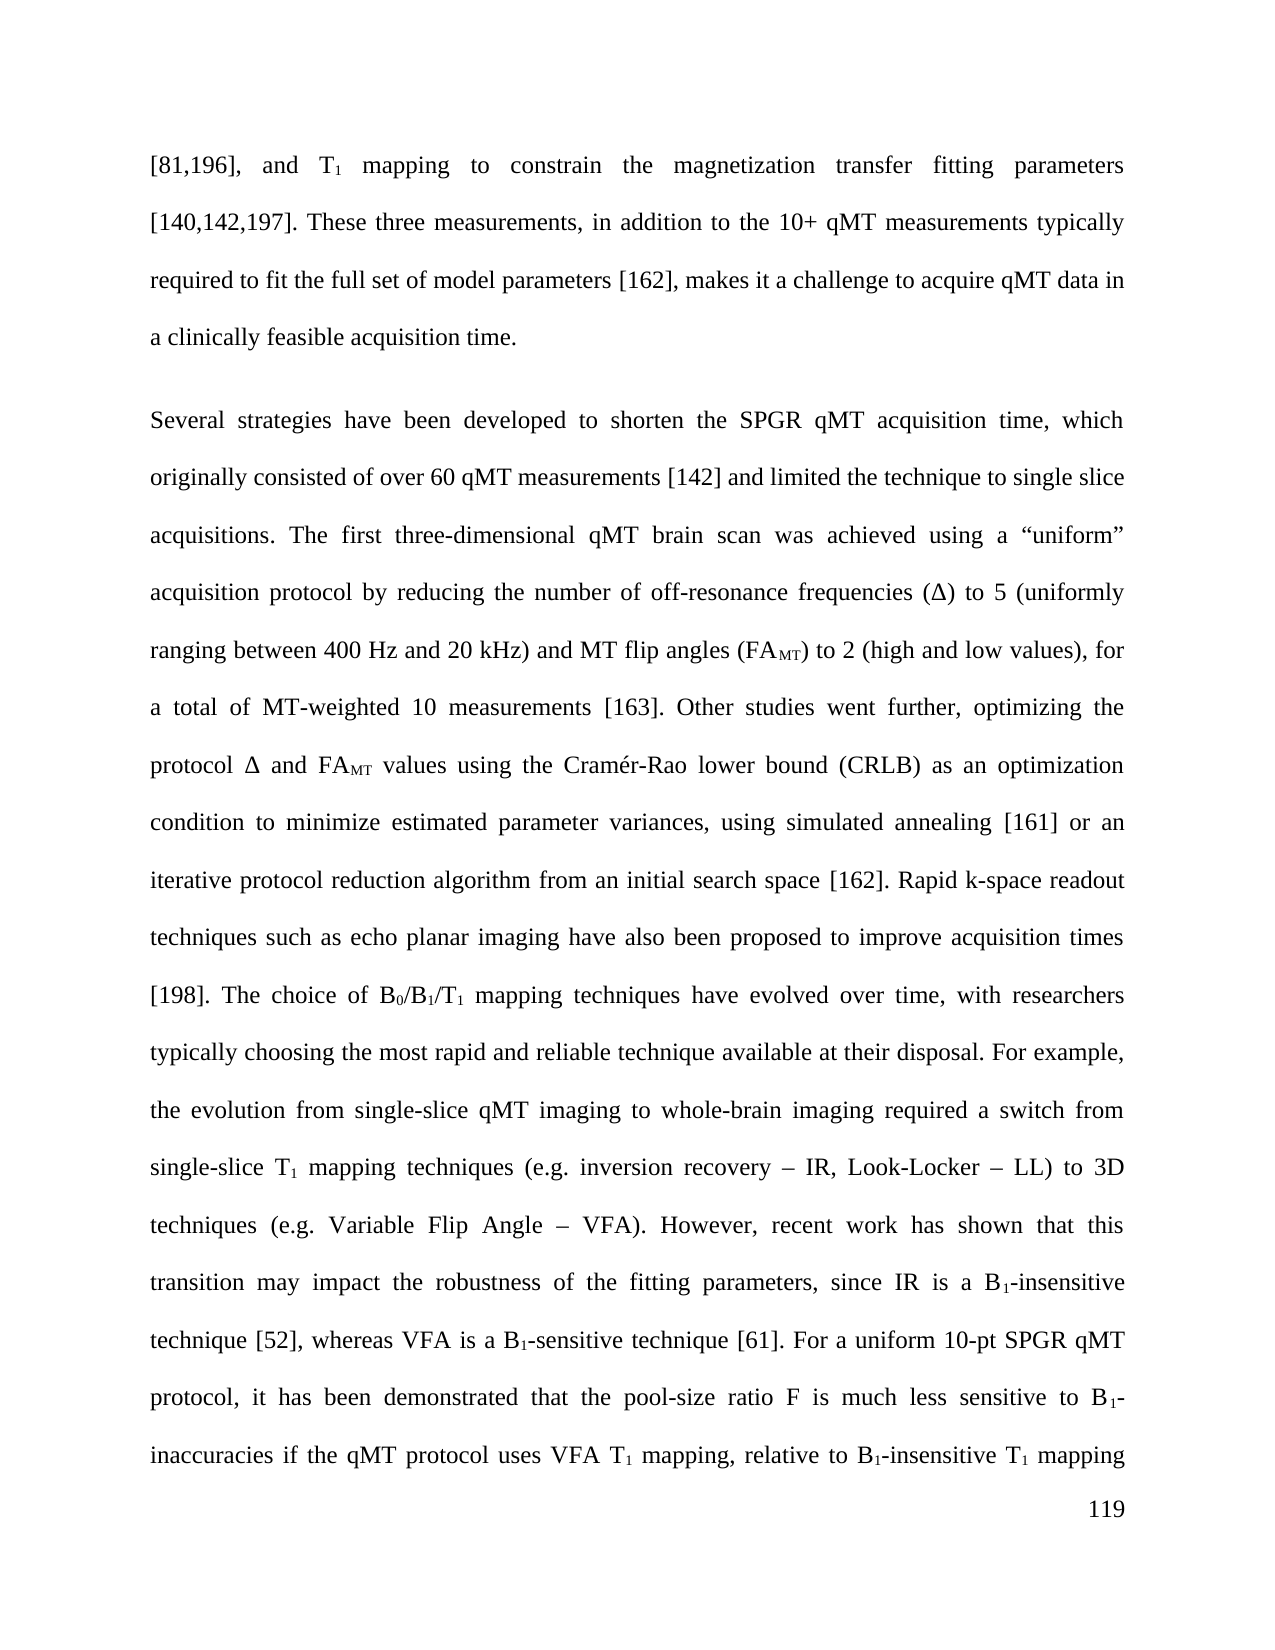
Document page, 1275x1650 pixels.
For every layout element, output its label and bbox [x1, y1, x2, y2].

text [150, 150, 1125, 351]
text [150, 405, 1125, 1469]
